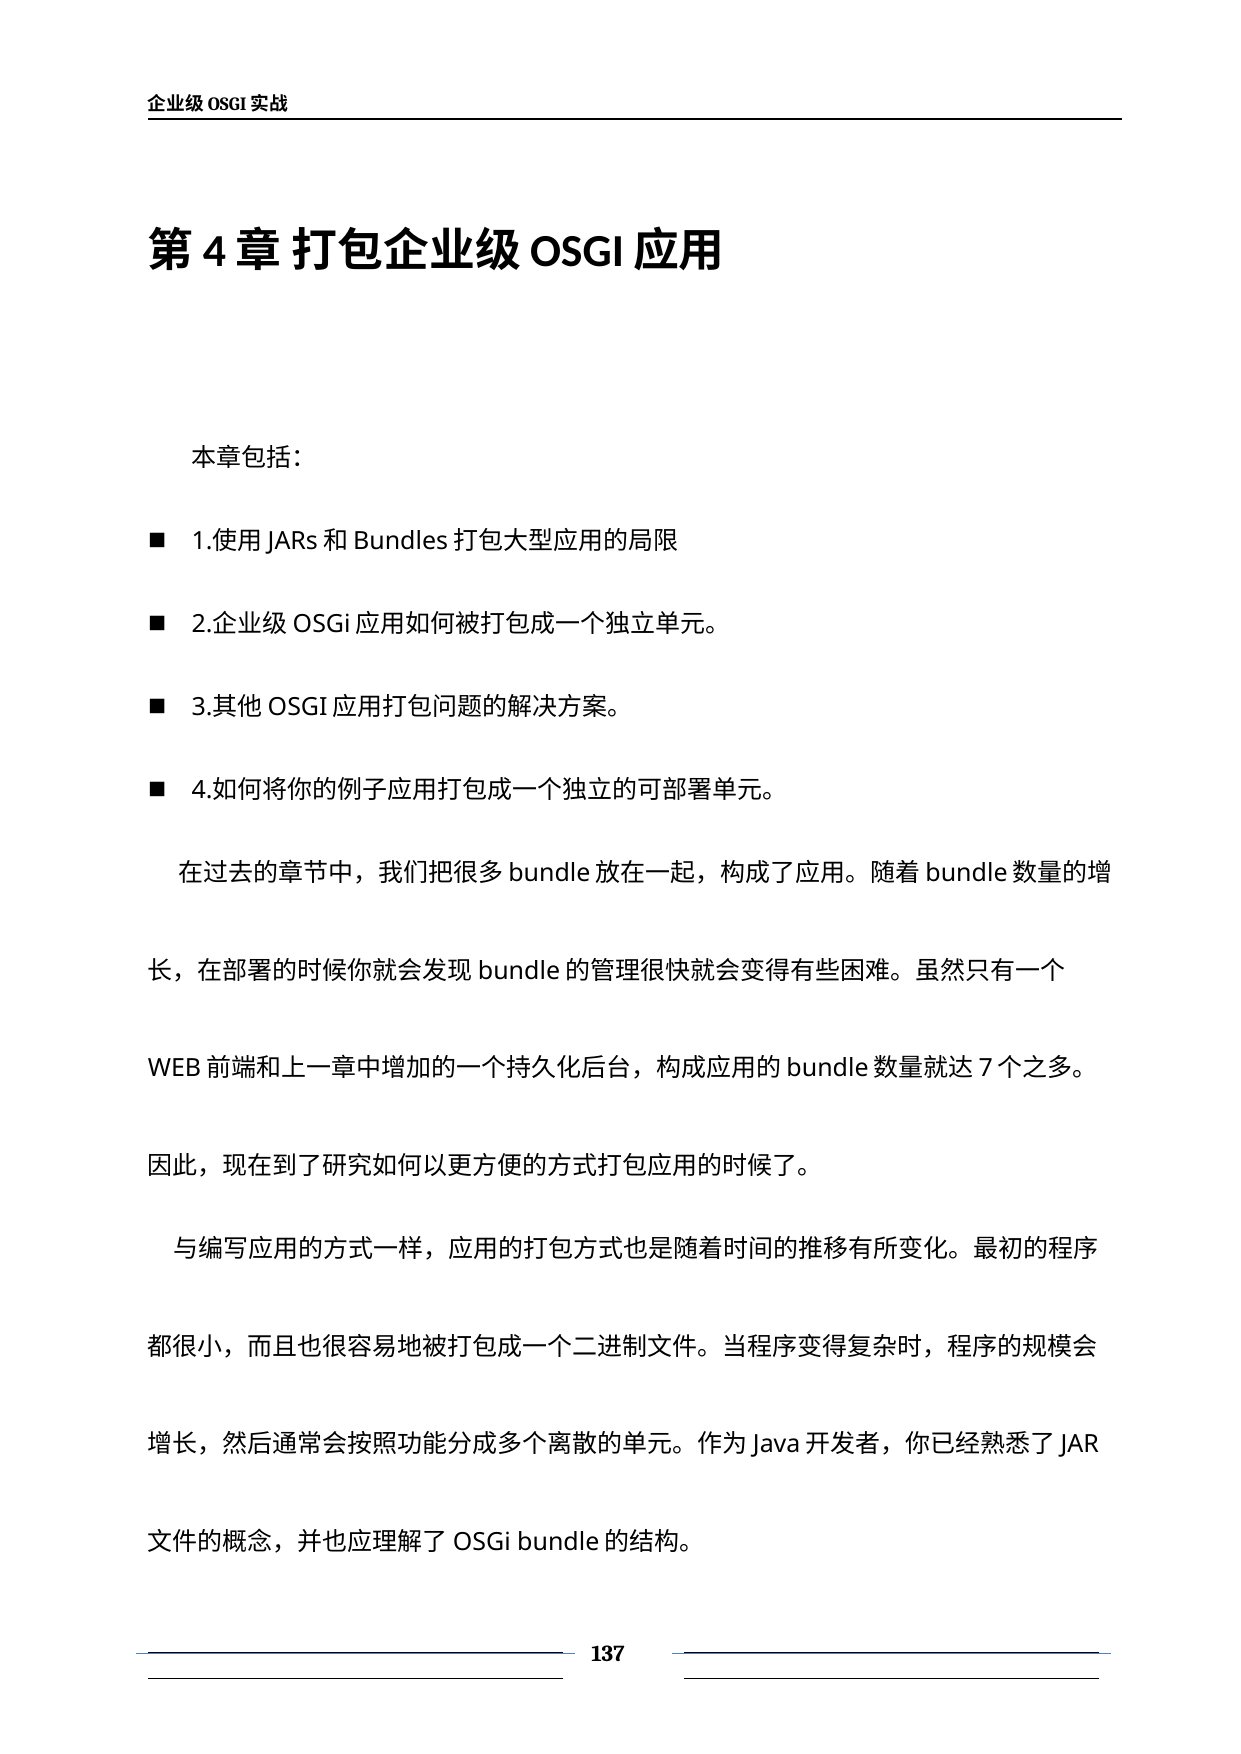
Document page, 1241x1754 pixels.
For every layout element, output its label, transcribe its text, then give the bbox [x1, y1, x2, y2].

text 在过去的章节中，我们把很多bundle放在一起，构成了应用。随着bundle数量的增长，在部署的时候你就会发现bundle的管理很快就会变得有些困难。虽然只有一个WEB前端和上一章中增加的一个持久化后台，构成应用的bundle数量就达7个之多。因此，现在到了研究如何以更方便的方式打包应用的时候了。 [148, 838, 1122, 1196]
text 与编写应用的方式一样，应用的打包方式也是随着时间的推移有所变化。最初的程序都很小，而且也很容易地被打包成一个二进制文件。当程序变得复杂时，程序的规模会增长，然后通常会按照功能分成多个离散的单元。作为Java开发者，你已经熟悉了JAR文件的概念，并也应理解了OSGi bundle的结构。 [148, 1214, 1122, 1572]
list 4.如何将你的例子应用打包成一个独立的可部署单元。 [148, 755, 1122, 820]
subtitle 第4章 打包企业级OSGI应用 [148, 197, 1122, 295]
list 2.企业级OSGi应用如何被打包成一个独立单元。 [148, 589, 1122, 654]
list 本章包括： [191, 423, 1122, 488]
list 1.使用JARs和Bundles打包大型应用的局限 [148, 506, 1122, 571]
list 3.其他OSGI应用打包问题的解决方案。 [148, 672, 1122, 737]
